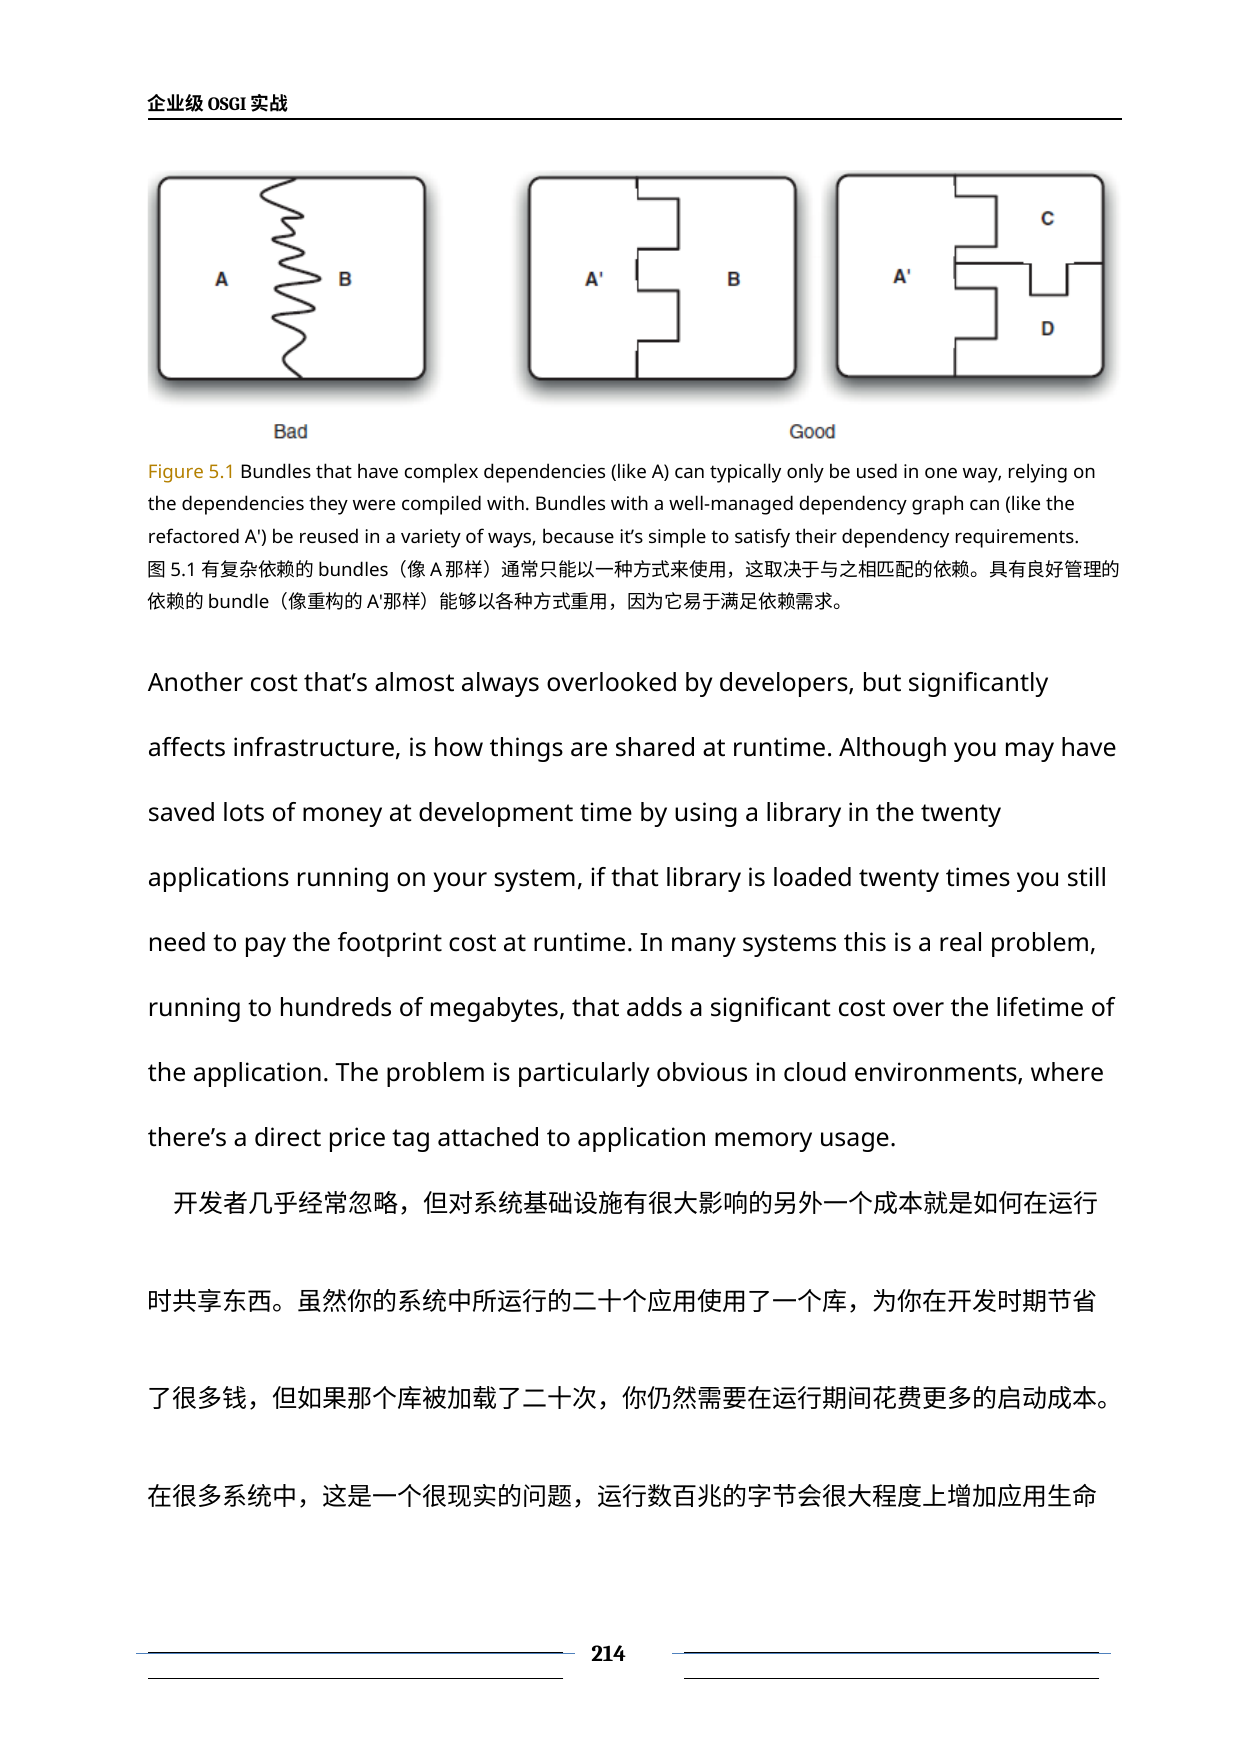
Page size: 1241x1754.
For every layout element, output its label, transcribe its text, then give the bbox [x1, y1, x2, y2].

text 图5.1 有复杂依赖的bundles（像A那样）通常只能以一种方式来使用，这取决于与之相匹配的依赖。具有良好管理的依赖的bundle（像重构的A'那样）能够以各种方式重用，因为它易于满足依赖需求。 [148, 552, 1122, 617]
text Figure 5.1 Bundles that have complex dependencies (like A) can typically only be used in one way, relying on the dependencies they were compiled with. Bundles with a well-managed dependency graph can (like the refactored A') be reused in a variety of ways, because it’s simple to satisfy their dependency requirements. [148, 454, 1122, 552]
picture [147, 170, 1122, 447]
text Another cost that’s almost always overlooked by developers, but significantly affects infrastructure, is how things are shared at runtime. Although you may have saved lots of money at development time by using a library in the twenty applications running on your system, if that library is loaded twenty times you still need to pay the footprint cost at runtime. In many systems this is a real problem, running to hundreds of megabytes, that adds a significant cost over the lifetime of the application. The problem is particularly obvious in cloud environments, where there’s a direct price tag attached to application memory usage. [148, 649, 1122, 1169]
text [148, 1169, 1122, 1527]
